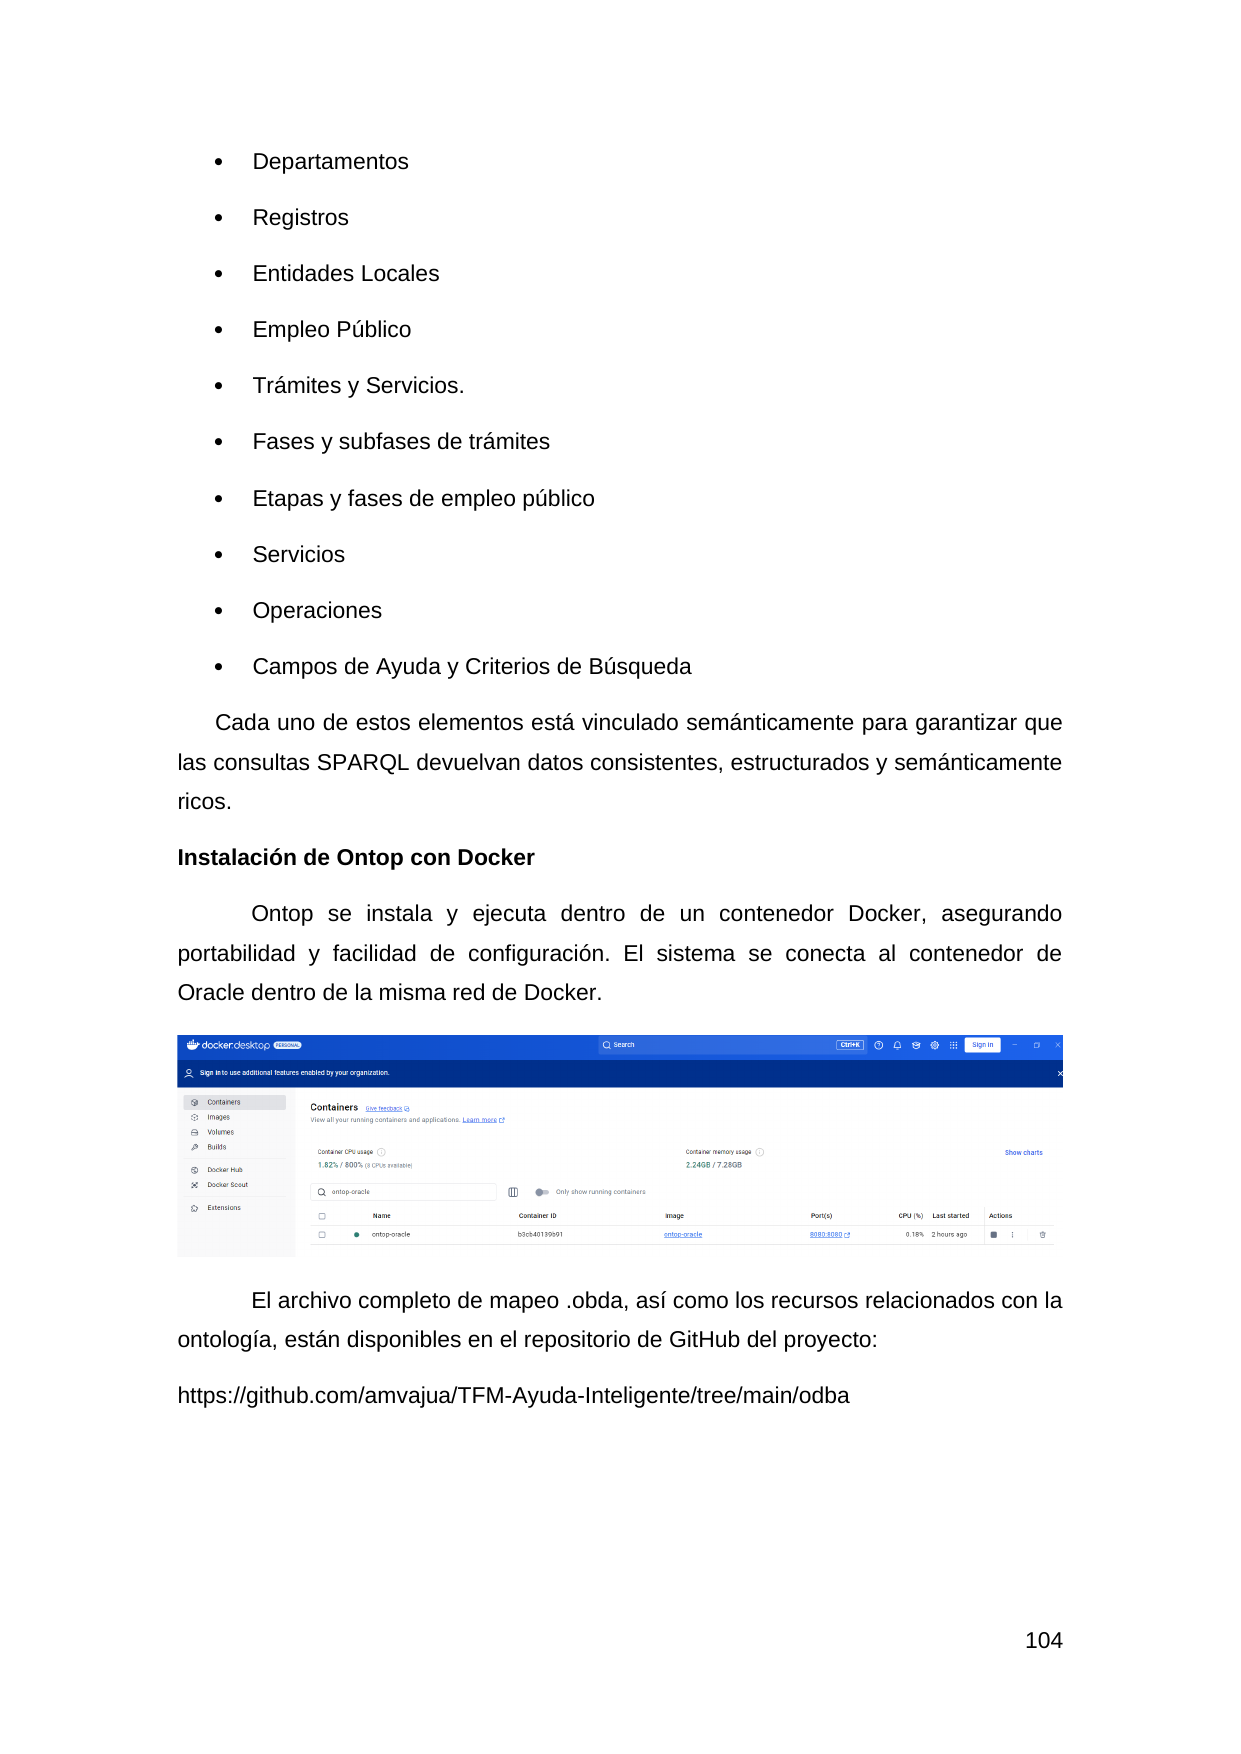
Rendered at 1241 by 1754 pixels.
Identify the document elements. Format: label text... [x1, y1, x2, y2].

list Servicios [215, 541, 1063, 567]
list Empleo Público [215, 316, 1063, 342]
list Campos de Ayuda y Criterios de Búsqueda [215, 653, 1063, 679]
text Instalación de Ontop con Docker [177, 844, 1063, 871]
text https://github.com/amvajua/TFM-Ayuda-Inteligente/tree/main/odba [177, 1382, 1063, 1409]
list Registros [215, 204, 1063, 230]
list Trámites y Servicios. [215, 372, 1063, 398]
list Entidades Locales [215, 260, 1063, 286]
list Operaciones [215, 597, 1063, 623]
picture [177, 1035, 1063, 1257]
text El archivo completo de mapeo .obda, así como los recursos relacionados con la ontología, están disponibles en el repositorio de GitHub del proyecto: [177, 1287, 1063, 1353]
list Fases y subfases de trámites [215, 428, 1063, 455]
text Ontop se instala y ejecuta dentro de un contenedor Docker, asegurando portabilidad y facilidad de configuración. El sistema se conecta al contenedor de Oracle dentro de la misma red de Docker. [177, 900, 1063, 1006]
list Etapas y fases de empleo público [215, 484, 1063, 511]
text Cada uno de estos elementos está vinculado semánticamente para garantizar que las consultas SPARQL devuelvan datos consistentes, estructurados y semánticamente ricos. [177, 709, 1063, 814]
list Departamentos [215, 148, 1063, 174]
